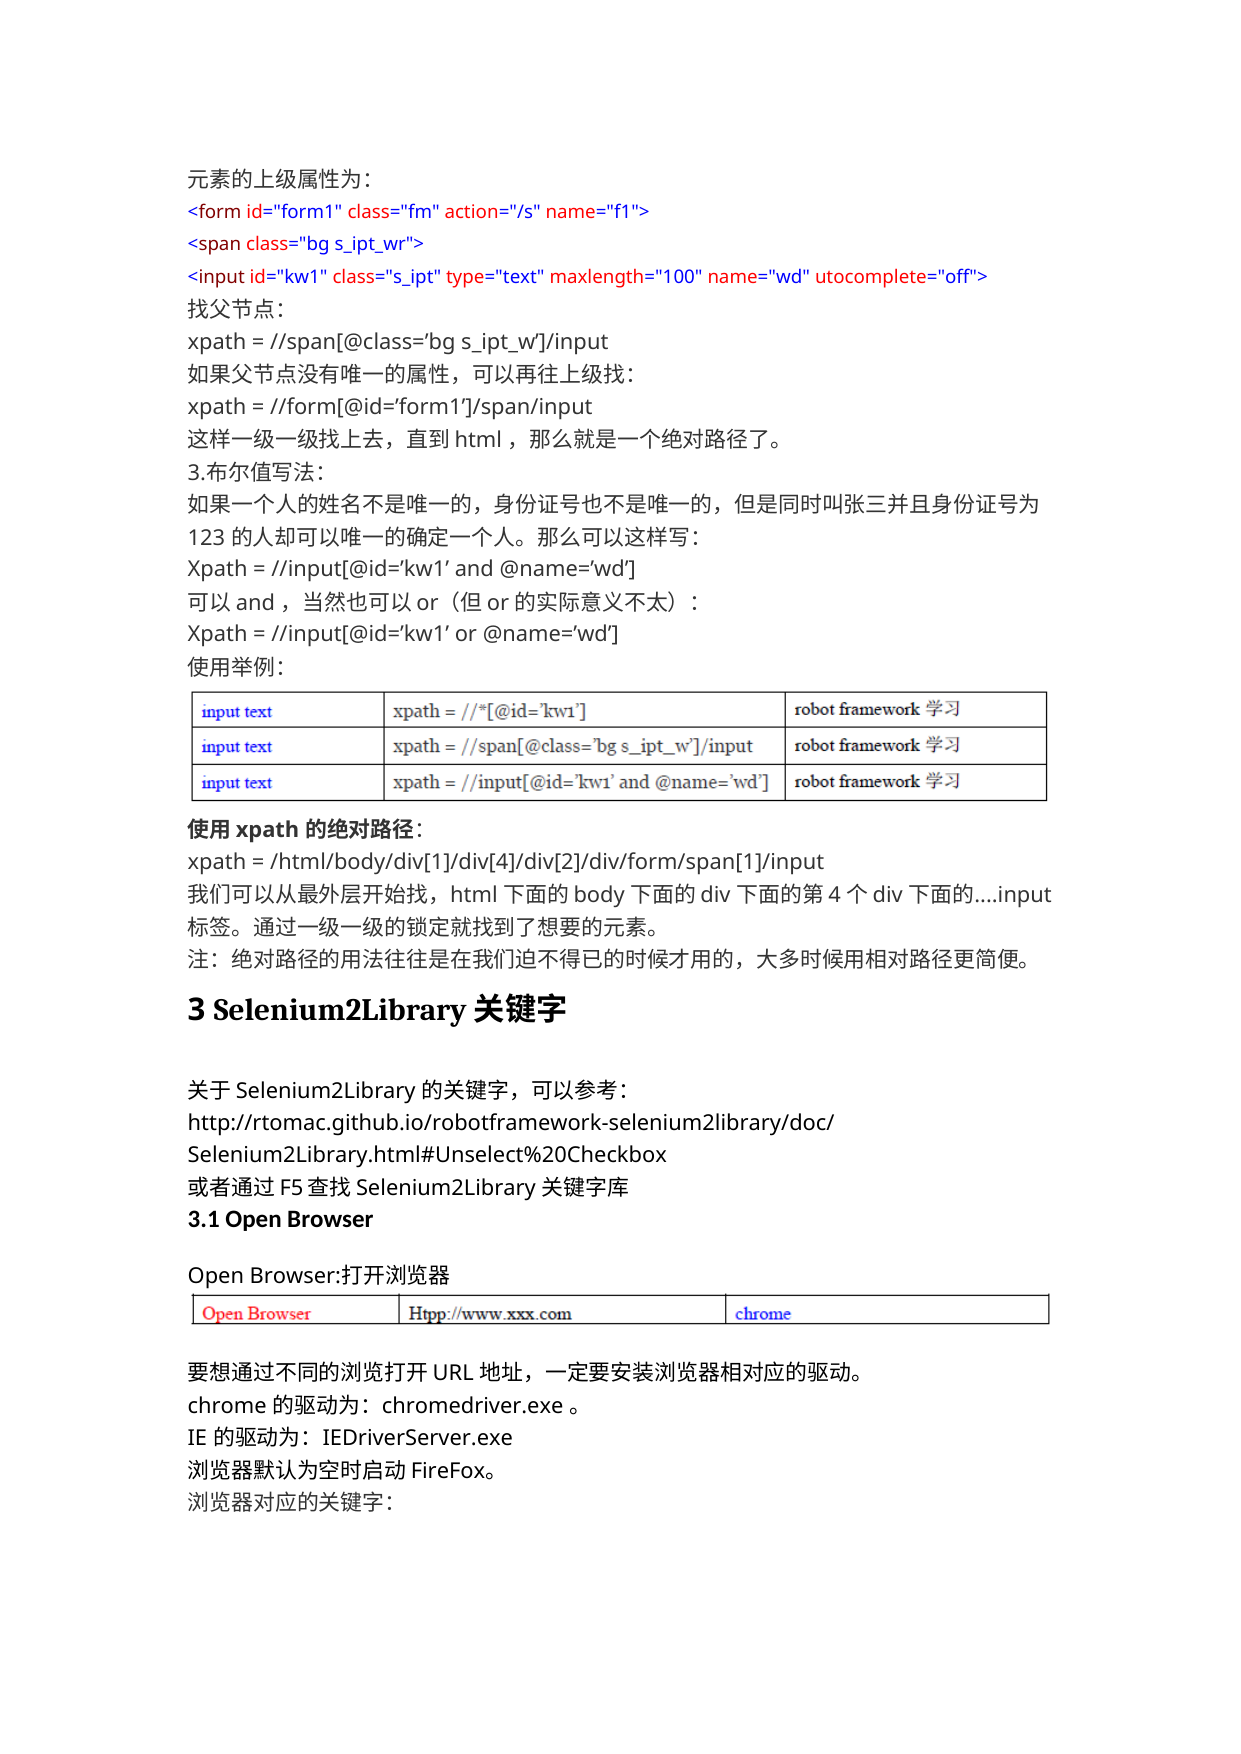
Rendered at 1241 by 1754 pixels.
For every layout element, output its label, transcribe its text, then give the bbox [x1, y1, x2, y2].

text 浏览器默认为空时启动FireFox。 [187, 1452, 1053, 1485]
text <form id="form1" class="fm" action="/s" name="f1"> [187, 194, 1053, 227]
picture [187, 1289, 1053, 1329]
text 使用举例： [187, 649, 1053, 682]
picture [187, 687, 1053, 807]
text <input id="kw1" class="s_ipt" type="text" maxlength="100" name="wd" utocomplete="off"> [187, 259, 1053, 292]
text 我们可以从最外层开始找，html 下面的body 下面的div 下面的第4 个div 下面的....input 标签。通过一级一级的锁定就找到了想要的元素。 [187, 877, 1053, 942]
text Xpath = //input[@id=’kw1’ and @name=’wd’] [187, 552, 1053, 584]
text 要想通过不同的浏览打开URL 地址，一定要安装浏览器相对应的驱动。 [187, 1355, 1053, 1387]
text 找父节点： [187, 292, 1053, 324]
text <span class="bg s_ipt_wr"> [187, 227, 1053, 259]
subtitle Open Browser [187, 1203, 1053, 1235]
text Open Browser:打开浏览器 [187, 1257, 1053, 1289]
text xpath = /html/body/div[1]/div[4]/div[2]/div/form/span[1]/input [187, 844, 1053, 877]
text 如果一个人的姓名不是唯一的，身份证号也不是唯一的，但是同时叫张三并且身份证号为123 的人却可以唯一的确定一个人。那么可以这样写： [187, 487, 1053, 552]
text 关于Selenium2Library 的关键字，可以参考： [187, 1073, 1053, 1105]
text 这样一级一级找上去，直到html ，那么就是一个绝对路径了。 [187, 422, 1053, 454]
text 3.布尔值写法： [187, 454, 1053, 487]
subtitle Selenium2Library 关键字 [187, 974, 1053, 1039]
text chrome 的驱动为：chromedriver.exe 。 [187, 1387, 1053, 1420]
text 浏览器对应的关键字： [187, 1485, 1053, 1517]
text Xpath = //input[@id=’kw1’ or @name=’wd’] [187, 617, 1053, 649]
text 如果父节点没有唯一的属性，可以再往上级找： [187, 357, 1053, 389]
text IE 的驱动为：IEDriverServer.exe [187, 1420, 1053, 1452]
text xpath = //span[@class=’bg s_ipt_w’]/input [187, 324, 1053, 357]
text 注：绝对路径的用法往往是在我们迫不得已的时候才用的，大多时候用相对路径更简便。 [187, 942, 1053, 974]
text xpath = //form[@id=’form1’]/span/input [187, 389, 1053, 422]
text 可以and ，当然也可以or（但or 的实际意义不太）： [187, 584, 1053, 617]
text 元素的上级属性为： [187, 162, 1053, 194]
text 使用xpath 的绝对路径： [187, 812, 1053, 844]
text http://rtomac.github.io/robotframework-selenium2library/doc/Selenium2Library.html#Unselect%20Checkbox [187, 1105, 1053, 1170]
text 或者通过F5查找Selenium2Library 关键字库 [187, 1170, 1053, 1203]
